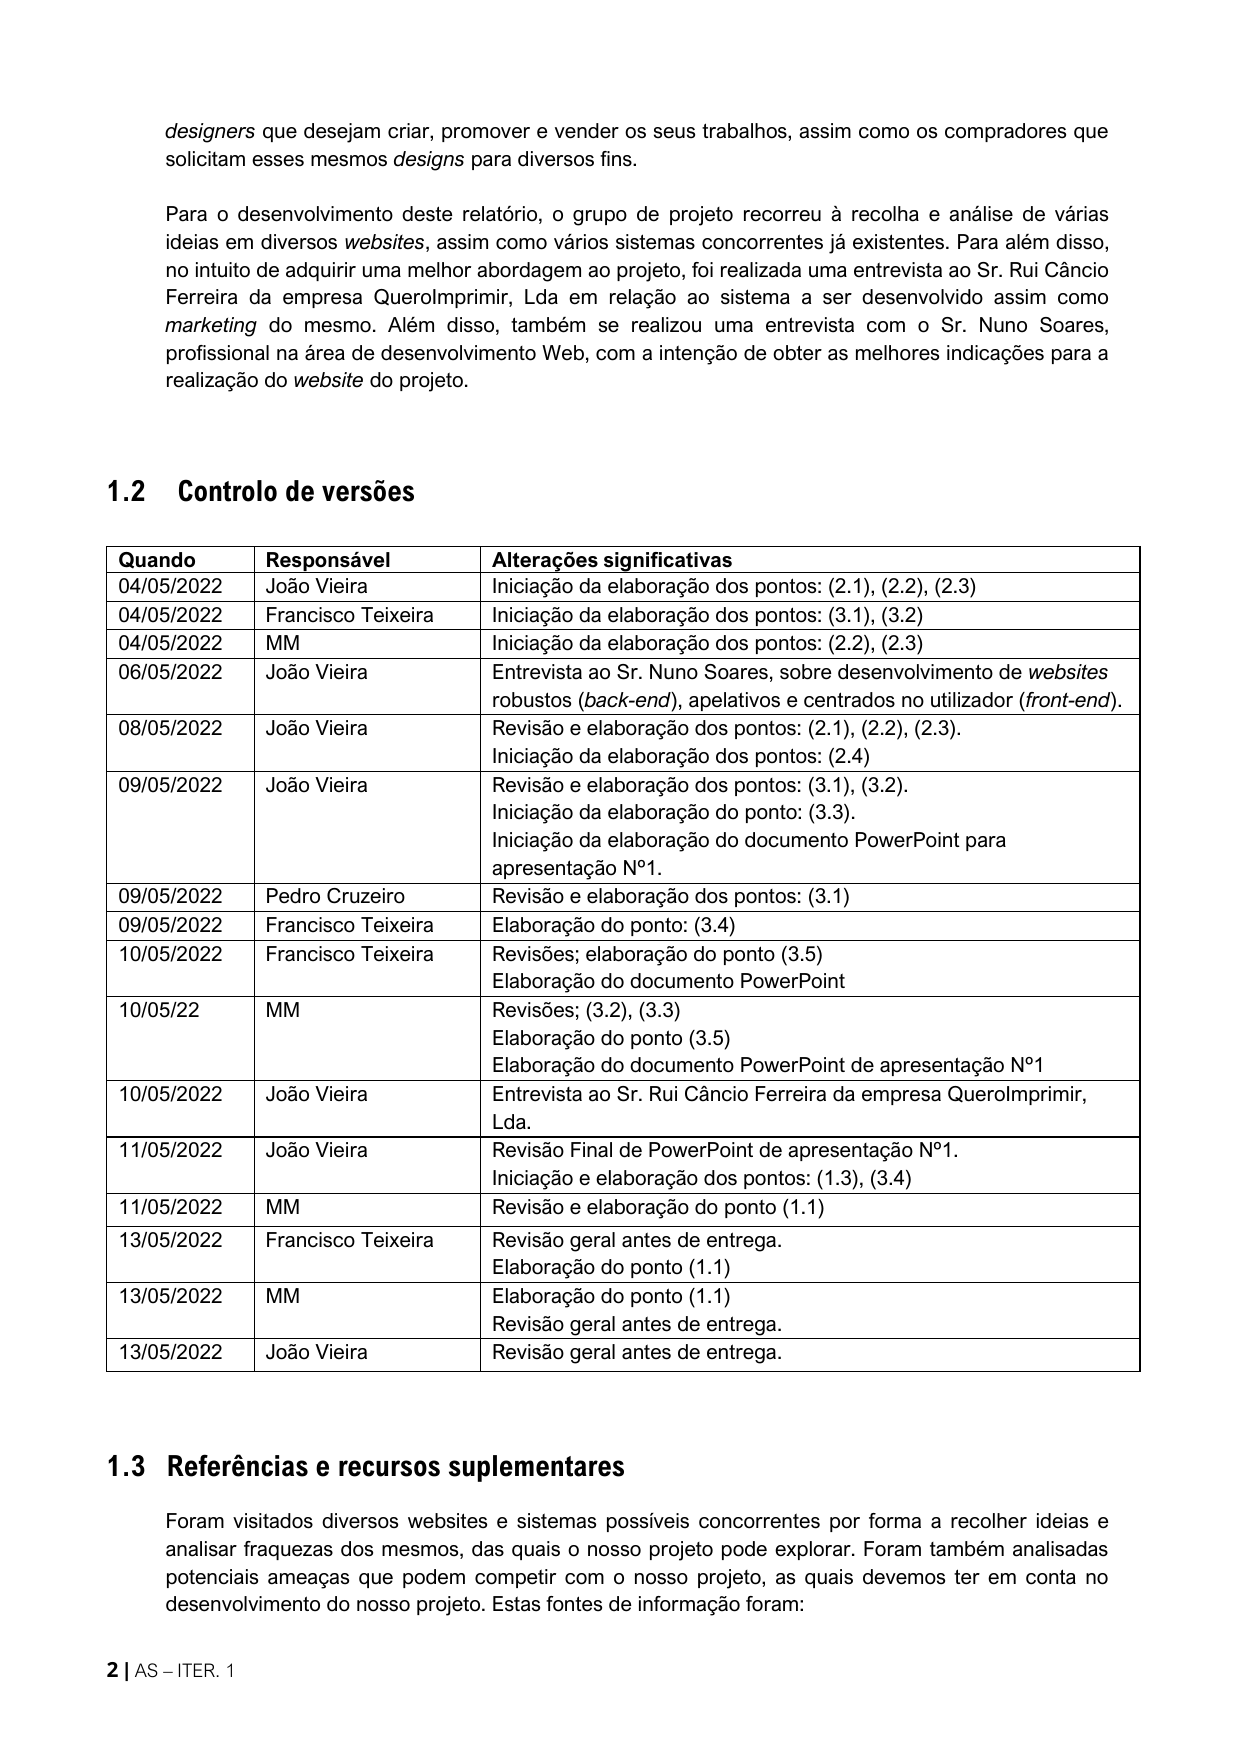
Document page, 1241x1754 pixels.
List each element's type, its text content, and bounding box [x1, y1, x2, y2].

table_cell Revisão e elaboração dos pontos: (3.1), (3.2). Iniciação da elaboração do ponto: (3.3). Iniciação da elaboração do documento PowerPoint para apresentação Nº1. [481, 772, 1139, 882]
table_cell 13/05/2022 [107, 1339, 254, 1371]
table_cell 04/05/2022 [107, 630, 254, 658]
table_cell Revisão Final de PowerPoint de apresentação Nº1. Iniciação e elaboração dos pontos: (1.3), (3.4) [481, 1138, 1139, 1193]
table_cell Revisão e elaboração dos pontos: (2.1), (2.2), (2.3). Iniciação da elaboração dos pontos: (2.4) [481, 715, 1139, 771]
table_header Responsável [255, 547, 480, 572]
table_cell Revisão e elaboração dos pontos: (3.1) [481, 884, 1139, 911]
table_cell MM [255, 1283, 480, 1338]
table_cell 09/05/2022 [107, 772, 254, 882]
table_cell João Vieira [255, 772, 480, 882]
table_cell Iniciação da elaboração dos pontos: (2.2), (2.3) [481, 630, 1139, 658]
table_cell 11/05/2022 [107, 1138, 254, 1193]
table_cell 09/05/2022 [107, 912, 254, 940]
table_cell MM [255, 1194, 480, 1226]
table_cell 10/05/2022 [107, 1081, 254, 1136]
table_cell Francisco Teixeira [255, 1227, 480, 1282]
table_cell 04/05/2022 [107, 573, 254, 601]
table_cell Revisão geral antes de entrega. [481, 1339, 1139, 1371]
table_cell Francisco Teixeira [255, 912, 480, 940]
table_cell 13/05/2022 [107, 1283, 254, 1338]
table_cell 06/05/2022 [107, 659, 254, 714]
table_header Alterações significativas [481, 547, 1139, 572]
table_cell João Vieira [255, 1081, 480, 1136]
table_cell Iniciação da elaboração dos pontos: (3.1), (3.2) [481, 602, 1139, 629]
table_cell João Vieira [255, 573, 480, 601]
table_cell Elaboração do ponto: (3.4) [481, 912, 1139, 940]
table_cell Revisão e elaboração do ponto (1.1) [481, 1194, 1139, 1226]
table_cell Pedro Cruzeiro [255, 884, 480, 911]
table_cell João Vieira [255, 659, 480, 714]
table_cell Francisco Teixeira [255, 941, 480, 996]
table_cell 08/05/2022 [107, 715, 254, 771]
table_cell Revisões; (3.2), (3.3) Elaboração do ponto (3.5) Elaboração do documento PowerPoint de apresentação Nº1 [481, 997, 1139, 1080]
subtitle Controlo de versões [106, 473, 1110, 508]
table_cell Revisão geral antes de entrega. Elaboração do ponto (1.1) [481, 1227, 1139, 1282]
table_cell Revisões; elaboração do ponto (3.5) Elaboração do documento PowerPoint [481, 941, 1139, 996]
table_cell Entrevista ao Sr. Nuno Soares, sobre desenvolvimento de websites robustos (back-end), apelativos e centrados no utilizador (front-end). [481, 659, 1139, 714]
table_cell 09/05/2022 [107, 884, 254, 911]
text Foram visitados diversos websites e sistemas possíveis concorrentes por forma a recolher ideias e analisar fraquezas dos mesmos, das quais o nosso projeto pode explorar. Foram também analisadas potenciais ameaças que podem competir com o nosso projeto, as quais devemos ter em conta no desenvolvimento do nosso projeto. Estas fontes de informação foram: [165, 1508, 1110, 1617]
table_cell 10/05/22 [107, 997, 254, 1080]
table_header Quando [107, 547, 254, 572]
table_cell João Vieira [255, 1138, 480, 1193]
table_cell 04/05/2022 [107, 602, 254, 629]
subtitle Referências e recursos suplementares [106, 1450, 1051, 1483]
table_cell MM [255, 630, 480, 658]
table_cell João Vieira [255, 1339, 480, 1371]
table_cell João Vieira [255, 715, 480, 771]
table_cell MM [255, 997, 480, 1080]
table_cell Francisco Teixeira [255, 602, 480, 629]
table_cell Iniciação da elaboração dos pontos: (2.1), (2.2), (2.3) [481, 573, 1139, 601]
text Para o desenvolvimento deste relatório, o grupo de projeto recorreu à recolha e análise de várias ideias em diversos websites, assim como vários sistemas concorrentes já existentes. Para além disso, no intuito de adquirir uma melhor abordagem ao projeto, foi realizada uma entrevista ao Sr. Rui Câncio Ferreira da empresa QueroImprimir, Lda em relação ao sistema a ser desenvolvido assim como marketing do mesmo. Além disso, também se realizou uma entrevista com o Sr. Nuno Soares, profissional na área de desenvolvimento Web, com a intenção de obter as melhores indicações para a realização do website do projeto. [165, 201, 1110, 393]
table_cell 13/05/2022 [107, 1227, 254, 1282]
table_cell 10/05/2022 [107, 941, 254, 996]
table_cell 11/05/2022 [107, 1194, 254, 1226]
table_cell Elaboração do ponto (1.1) Revisão geral antes de entrega. [481, 1283, 1139, 1338]
table_cell Entrevista ao Sr. Rui Câncio Ferreira da empresa QueroImprimir, Lda. [481, 1081, 1139, 1136]
